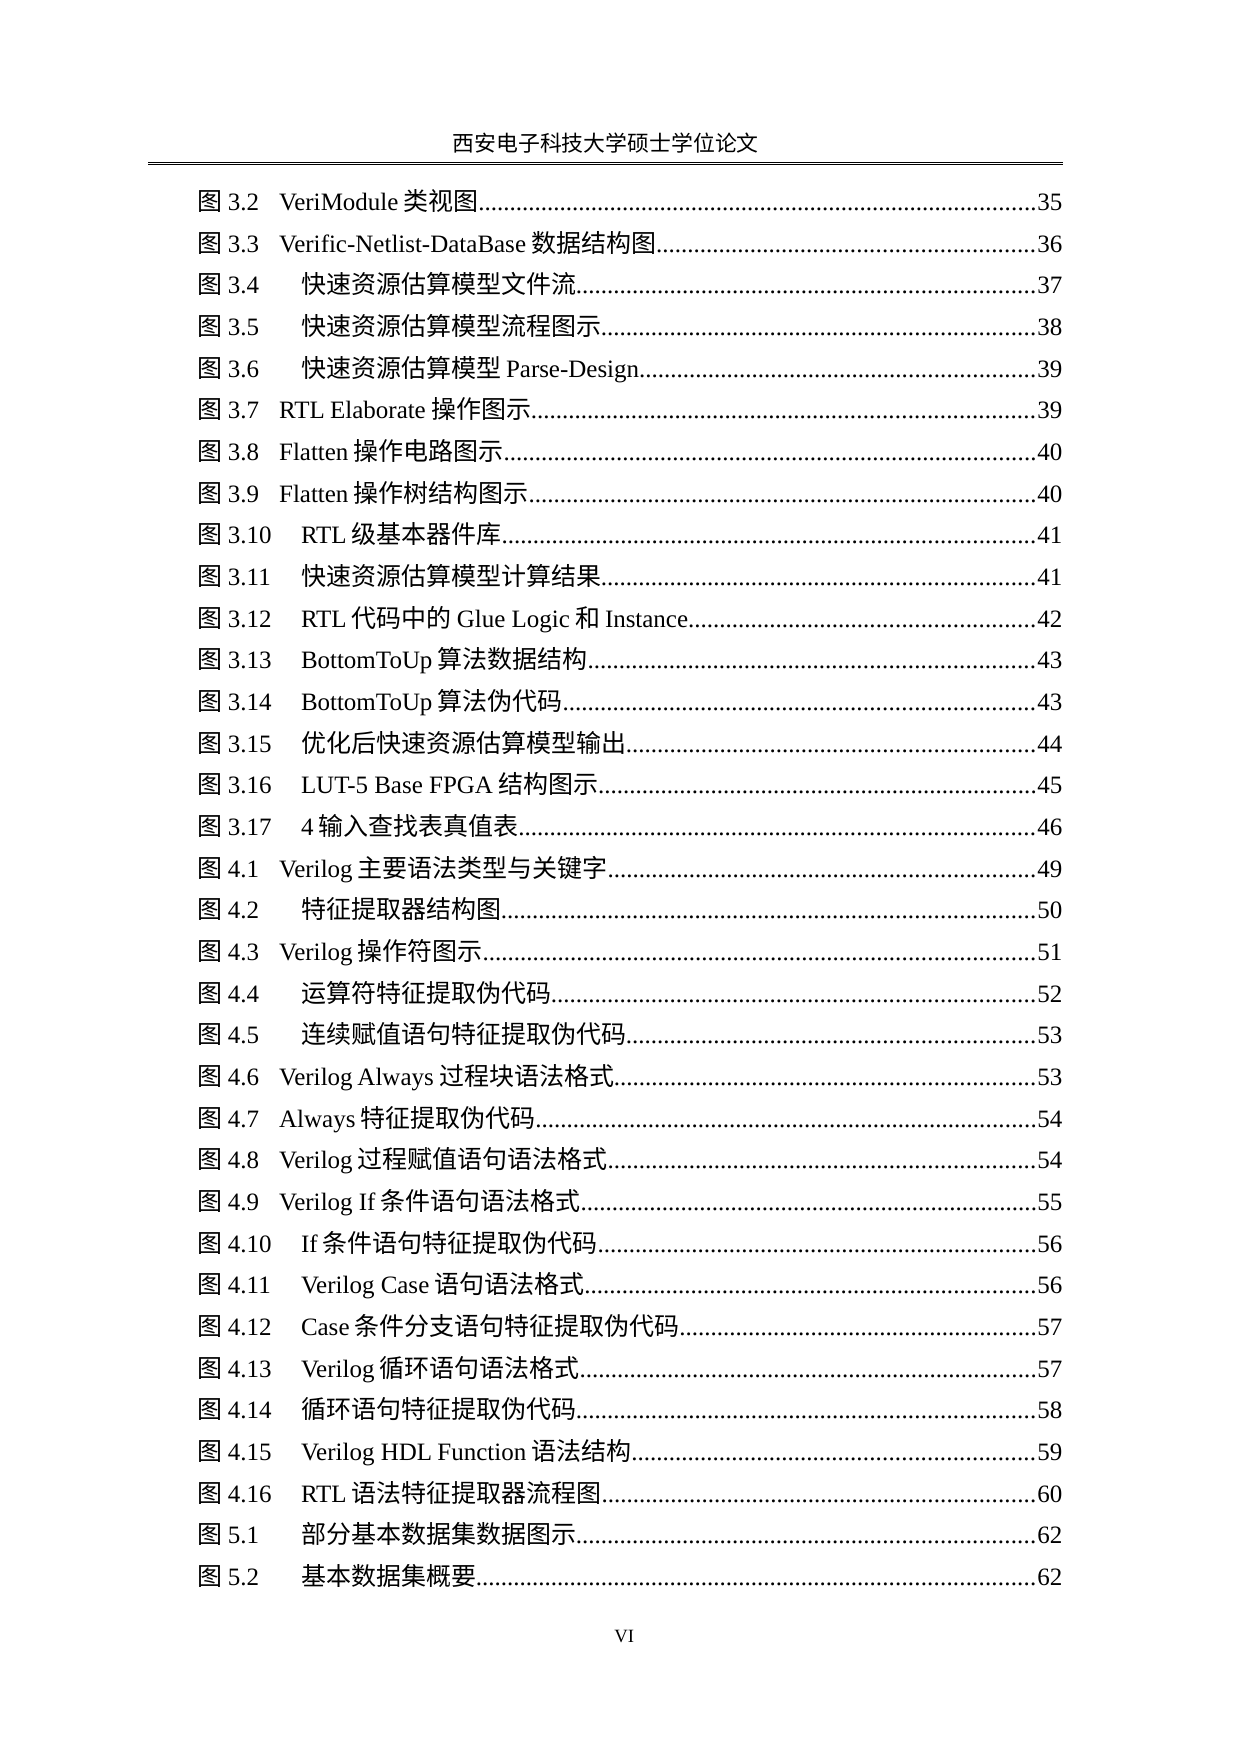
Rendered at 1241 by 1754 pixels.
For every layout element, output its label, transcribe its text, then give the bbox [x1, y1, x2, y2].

text 图5.2 基本数据集概要 62 [198, 1552, 1063, 1594]
text 图3.6 快速资源估算模型Parse-Design 39 [198, 344, 1063, 386]
text 图4.3 Verilog操作符图示 51 [198, 927, 1063, 969]
text 图3.11 快速资源估算模型计算结果 41 [198, 552, 1063, 594]
text 图3.9 Flatten操作树结构图示 40 [198, 469, 1063, 511]
text 图3.4 快速资源估算模型文件流 37 [198, 261, 1063, 302]
text 图3.12 RTL代码中的Glue Logic和Instance 42 [198, 594, 1063, 636]
text 图3.7 RTL Elaborate操作图示 39 [198, 386, 1063, 427]
text 图3.10 RTL级基本器件库 41 [198, 511, 1063, 552]
text 图4.7 Always特征提取伪代码 54 [198, 1094, 1063, 1136]
text 图4.10 If条件语句特征提取伪代码 56 [198, 1219, 1063, 1261]
text 图4.5 连续赋值语句特征提取伪代码 53 [198, 1011, 1063, 1052]
text 图3.2 VeriModule类视图 35 [198, 177, 1063, 219]
text 图4.8 Verilog过程赋值语句语法格式 54 [198, 1136, 1063, 1177]
text 图4.15 Verilog HDL Function语法结构 59 [198, 1427, 1063, 1469]
text 图4.6 Verilog Always过程块语法格式 53 [198, 1052, 1063, 1094]
text 图3.14 BottomToUp算法伪代码 43 [198, 677, 1063, 719]
text 图3.3 Verific-Netlist-DataBase数据结构图 36 [198, 219, 1063, 261]
text 图3.5 快速资源估算模型流程图示 38 [198, 302, 1063, 344]
text 图3.15 优化后快速资源估算模型输出 44 [198, 719, 1063, 761]
text 图4.13 Verilog循环语句语法格式 57 [198, 1344, 1063, 1386]
text 图5.1 部分基本数据集数据图示 62 [198, 1511, 1063, 1552]
text 图4.4 运算符特征提取伪代码 52 [198, 969, 1063, 1011]
text 图3.13 BottomToUp算法数据结构 43 [198, 636, 1063, 677]
text 图4.11 Verilog Case语句语法格式 56 [198, 1261, 1063, 1302]
text 图4.9 Verilog If条件语句语法格式 55 [198, 1177, 1063, 1219]
text 图4.1 Verilog主要语法类型与关键字 49 [198, 844, 1063, 886]
text 图4.16 RTL语法特征提取器流程图 60 [198, 1469, 1063, 1511]
text 图3.16 LUT-5 Base FPGA结构图示 45 [198, 761, 1063, 802]
text 图4.12 Case条件分支语句特征提取伪代码 57 [198, 1302, 1063, 1344]
text 图4.14 循环语句特征提取伪代码 58 [198, 1386, 1063, 1427]
text 图4.2 特征提取器结构图 50 [198, 886, 1063, 927]
text 图3.8 Flatten操作电路图示 40 [198, 427, 1063, 469]
text 图3.17 4输入查找表真值表 46 [198, 802, 1063, 844]
